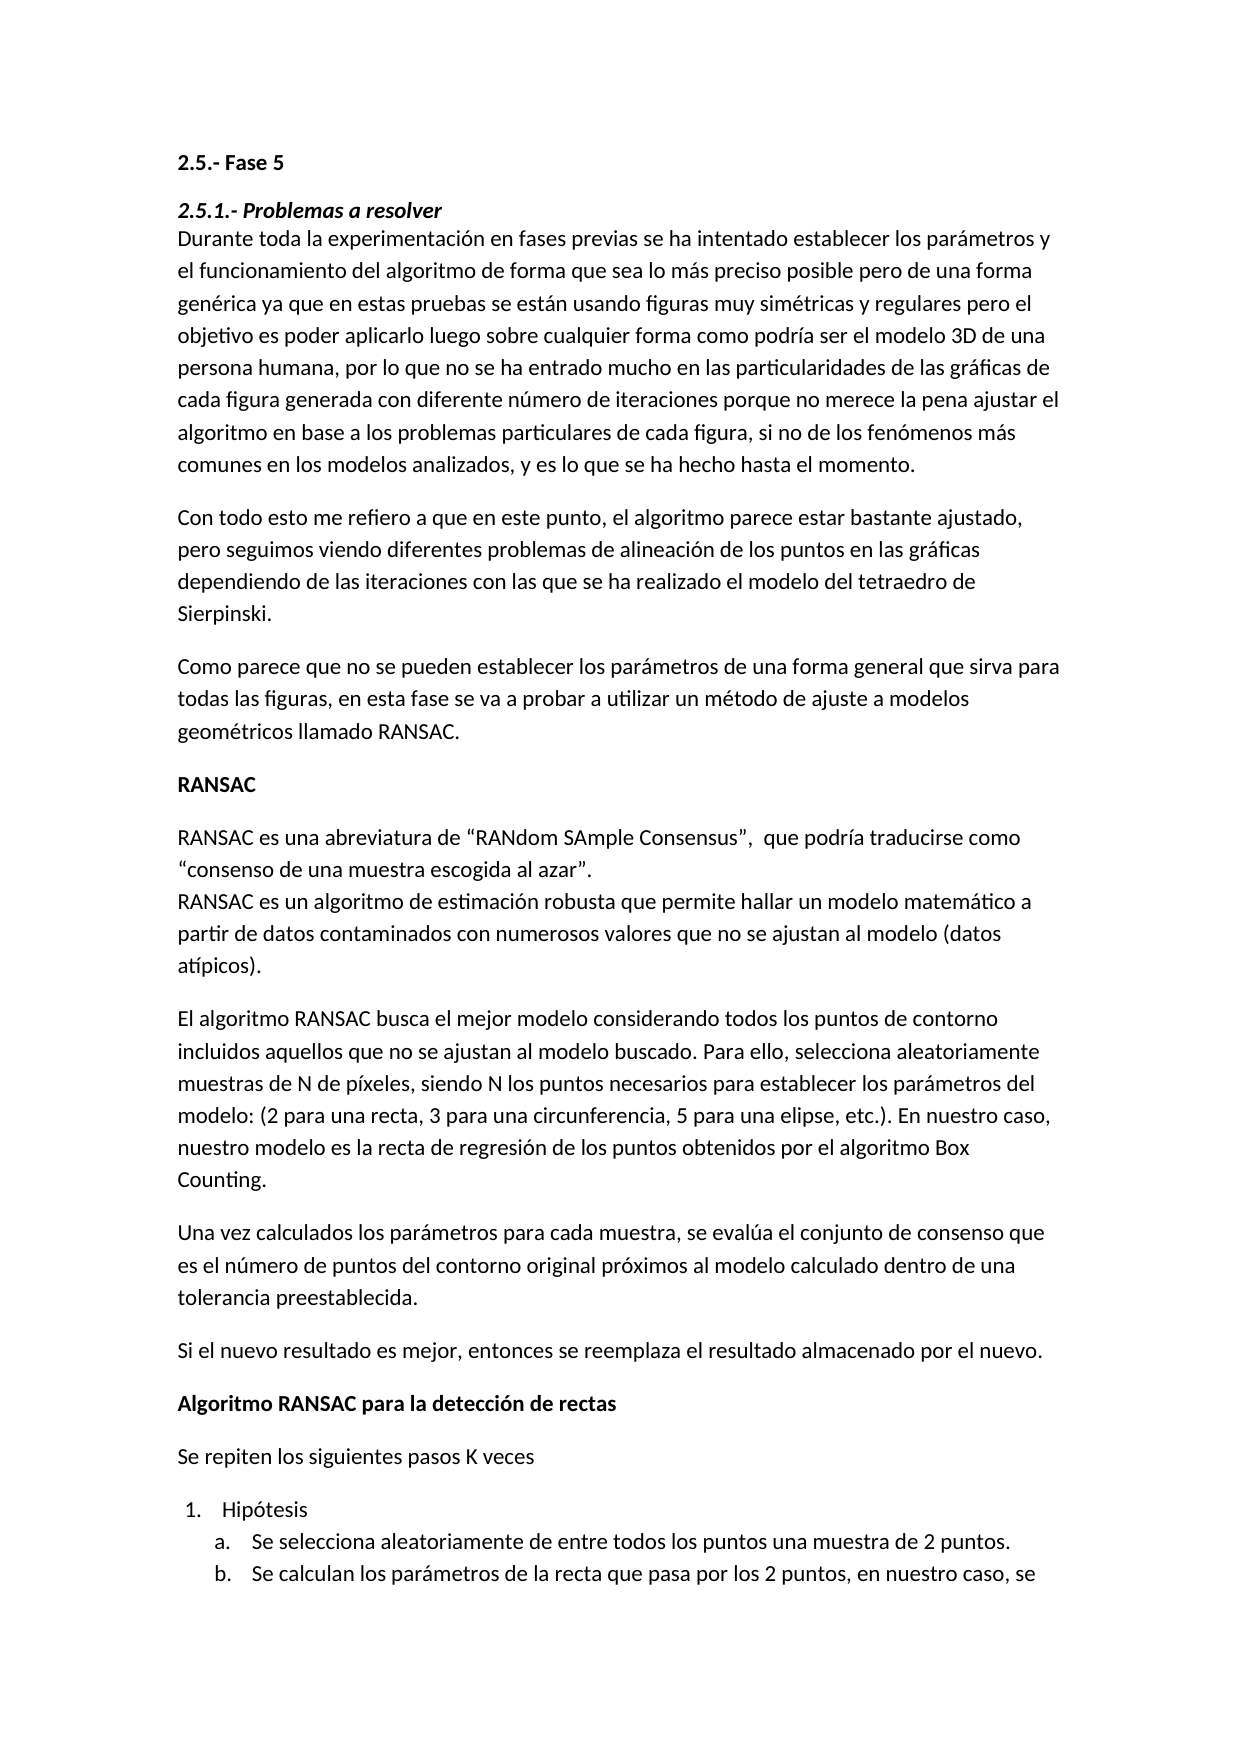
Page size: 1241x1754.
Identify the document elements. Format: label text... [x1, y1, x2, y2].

subtitle 2.5.1.- Problemas a resolver [177, 196, 1063, 224]
text Si el nuevo resultado es mejor, entonces se reemplaza el resultado almacenado por el nuevo. [177, 1336, 1063, 1364]
text RANSAC es una abreviatura de “RANdom SAmple Consensus”, que podría traducirse como “consenso de una muestra escogida al azar”. RANSAC es un algoritmo de estimación robusta que permite hallar un modelo matemático a partir de datos contaminados con numerosos valores que no se ajustan al modelo (datos atípicos). [177, 823, 1063, 979]
text Con todo esto me refiero a que en este punto, el algoritmo parece estar bastante ajustado, pero seguimos viendo diferentes problemas de alineación de los puntos en las gráficas dependiendo de las iteraciones con las que se ha realizado el modelo del tetraedro de Sierpinski. [177, 503, 1063, 627]
list Hipótesis [184, 1495, 1063, 1523]
list Se selecciona aleatoriamente de entre todos los puntos una muestra de 2 puntos. [214, 1527, 1063, 1555]
text Durante toda la experimentación en fases previas se ha intentado establecer los parámetros y el funcionamiento del algoritmo de forma que sea lo más preciso posible pero de una forma genérica ya que en estas pruebas se están usando figuras muy simétricas y regulares pero el objetivo es poder aplicarlo luego sobre cualquier forma como podría ser el modelo 3D de una persona humana, por lo que no se ha entrado mucho en las particularidades de las gráficas de cada figura generada con diferente número de iteraciones porque no merece la pena ajustar el algoritmo en base a los problemas particulares de cada figura, si no de los fenómenos más comunes en los modelos analizados, y es lo que se ha hecho hasta el momento. [177, 224, 1063, 478]
text Se repiten los siguientes pasos K veces [177, 1442, 1063, 1470]
text El algoritmo RANSAC busca el mejor modelo considerando todos los puntos de contorno incluidos aquellos que no se ajustan al modelo buscado. Para ello, selecciona aleatoriamente muestras de N de píxeles, siendo N los puntos necesarios para establecer los parámetros del modelo: (2 para una recta, 3 para una circunferencia, 5 para una elipse, etc.). En nuestro caso, nuestro modelo es la recta de regresión de los puntos obtenidos por el algoritmo Box Counting. [177, 1004, 1063, 1193]
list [214, 1559, 1063, 1587]
subtitle 2.5.- Fase 5 [177, 148, 1063, 176]
text Algoritmo RANSAC para la detección de rectas [177, 1389, 1063, 1417]
text RANSAC [177, 770, 1063, 798]
text Una vez calculados los parámetros para cada muestra, se evalúa el conjunto de consenso que es el número de puntos del contorno original próximos al modelo calculado dentro de una tolerancia preestablecida. [177, 1218, 1063, 1311]
text Como parece que no se pueden establecer los parámetros de una forma general que sirva para todas las figuras, en esta fase se va a probar a utilizar un método de ajuste a modelos geométricos llamado RANSAC. [177, 652, 1063, 745]
